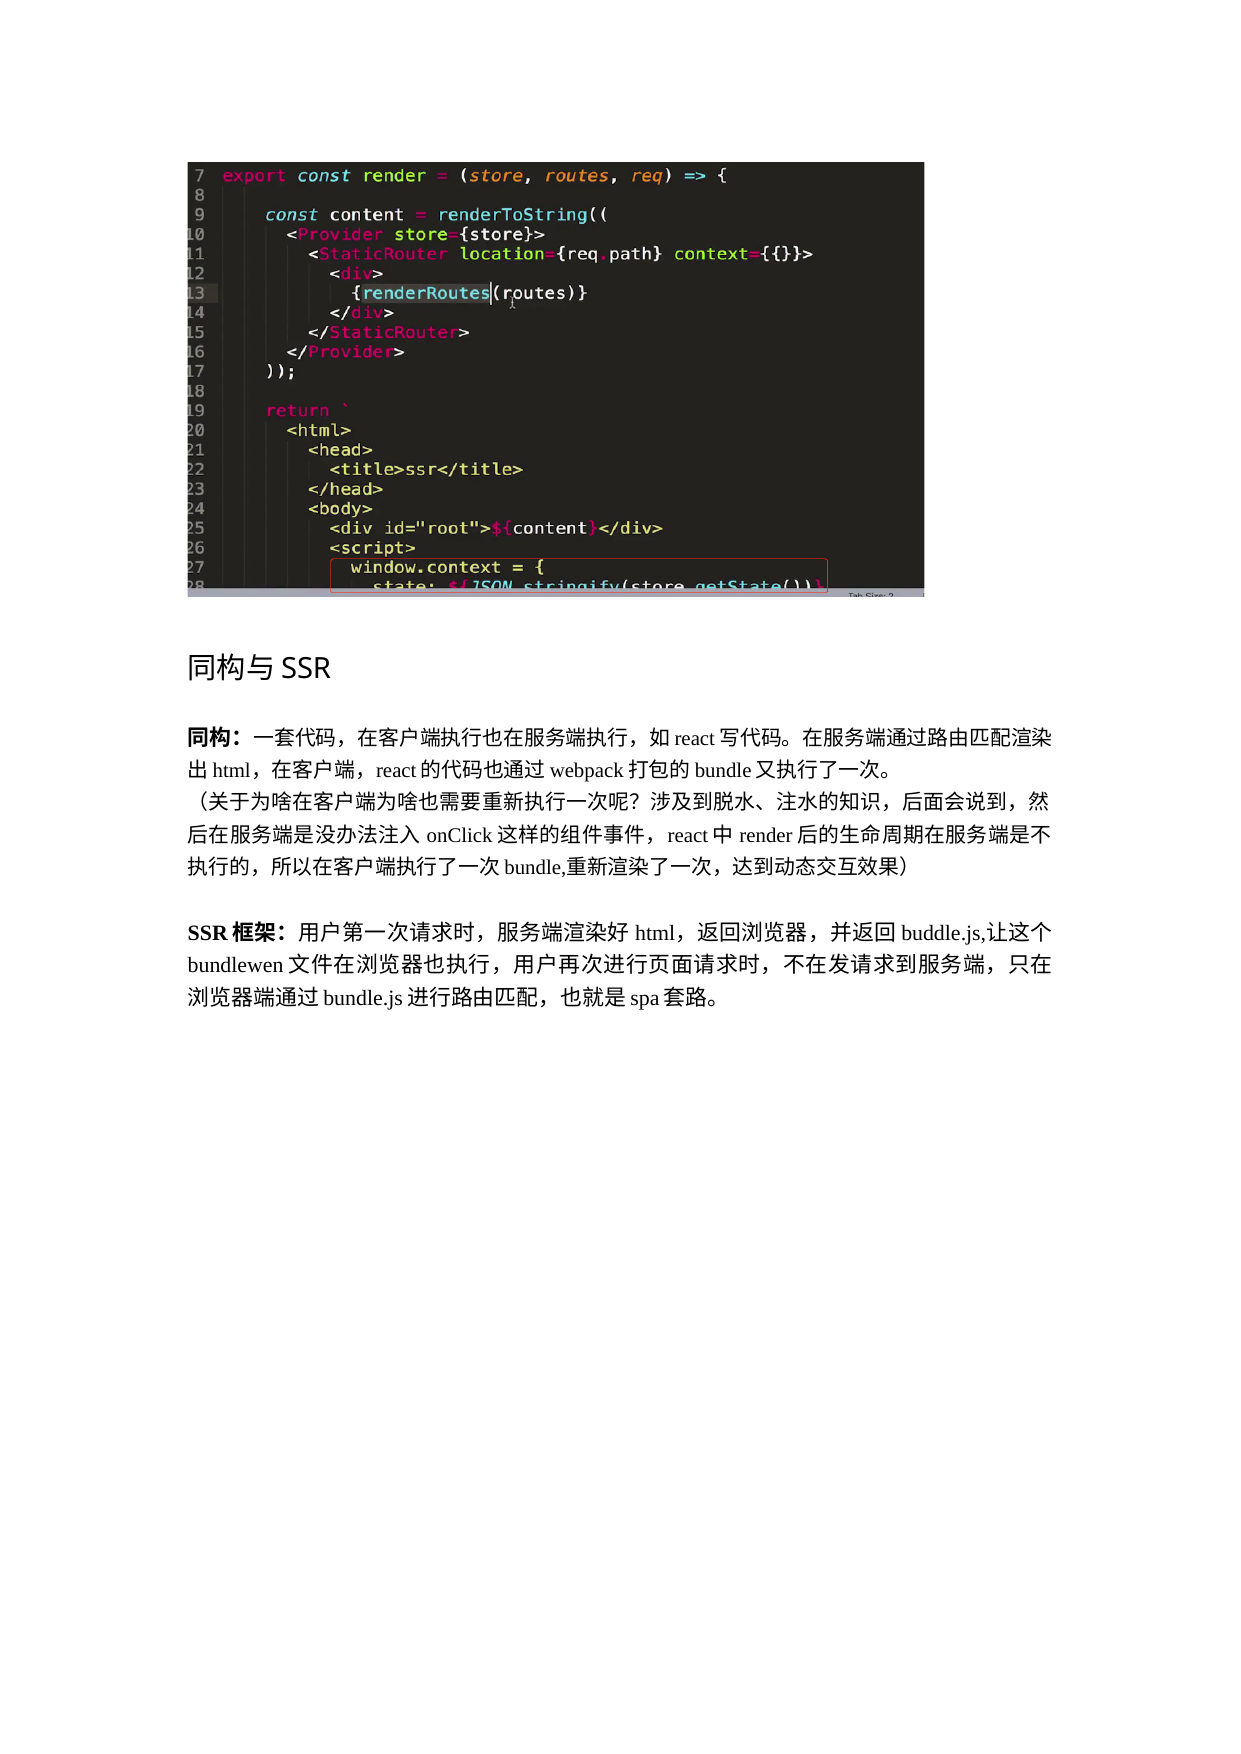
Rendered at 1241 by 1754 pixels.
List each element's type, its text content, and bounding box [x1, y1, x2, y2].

text （关于为啥在客户端为啥也需要重新执行一次呢？涉及到脱水、注水的知识，后面会说到，然后在服务端是没办法注入onClick这样的组件事件，react中 render后的生命周期在服务端是不执行的，所以在客户端执行了一次bundle,重新渲染了一次，达到动态交互效果） [187, 784, 1053, 882]
subtitle 同构与SSR [187, 633, 1053, 698]
picture [187, 162, 925, 597]
text 同构：一套代码，在客户端执行也在服务端执行，如react写代码。在服务端通过路由匹配渲染出html，在客户端，react的代码也通过webpack打包的bundle又执行了一次。 [187, 719, 1053, 784]
text SSR框架：用户第一次请求时，服务端渲染好html，返回浏览器，并返回buddle.js,让这个bundlewen文件在浏览器也执行，用户再次进行页面请求时，不在发请求到服务端，只在浏览器端通过bundle.js进行路由匹配，也就是spa套路。 [187, 914, 1053, 1012]
